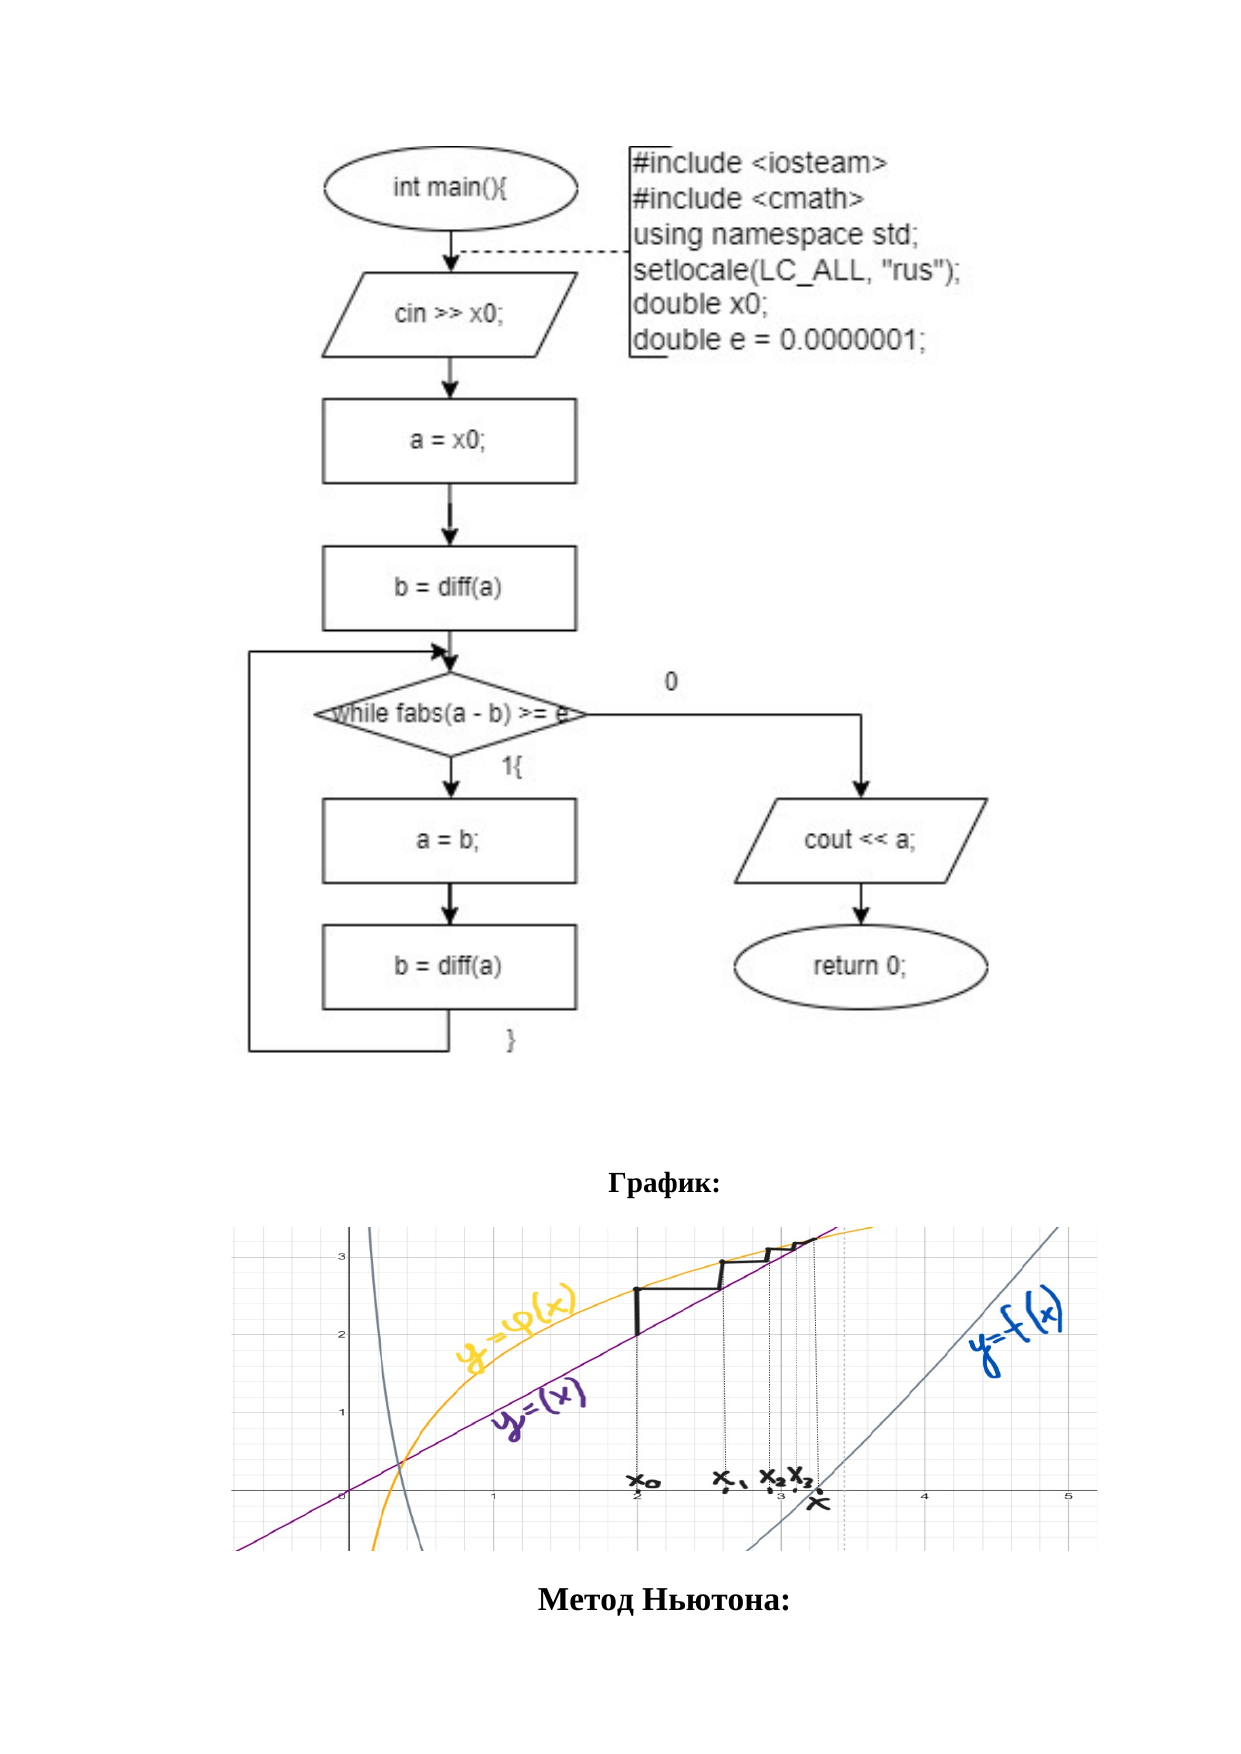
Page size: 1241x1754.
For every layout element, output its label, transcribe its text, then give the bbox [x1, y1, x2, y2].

text Метод Ньютона: [177, 1579, 1152, 1618]
picture [231, 1227, 1098, 1551]
picture [234, 146, 1094, 1074]
text График: [177, 1165, 1152, 1198]
